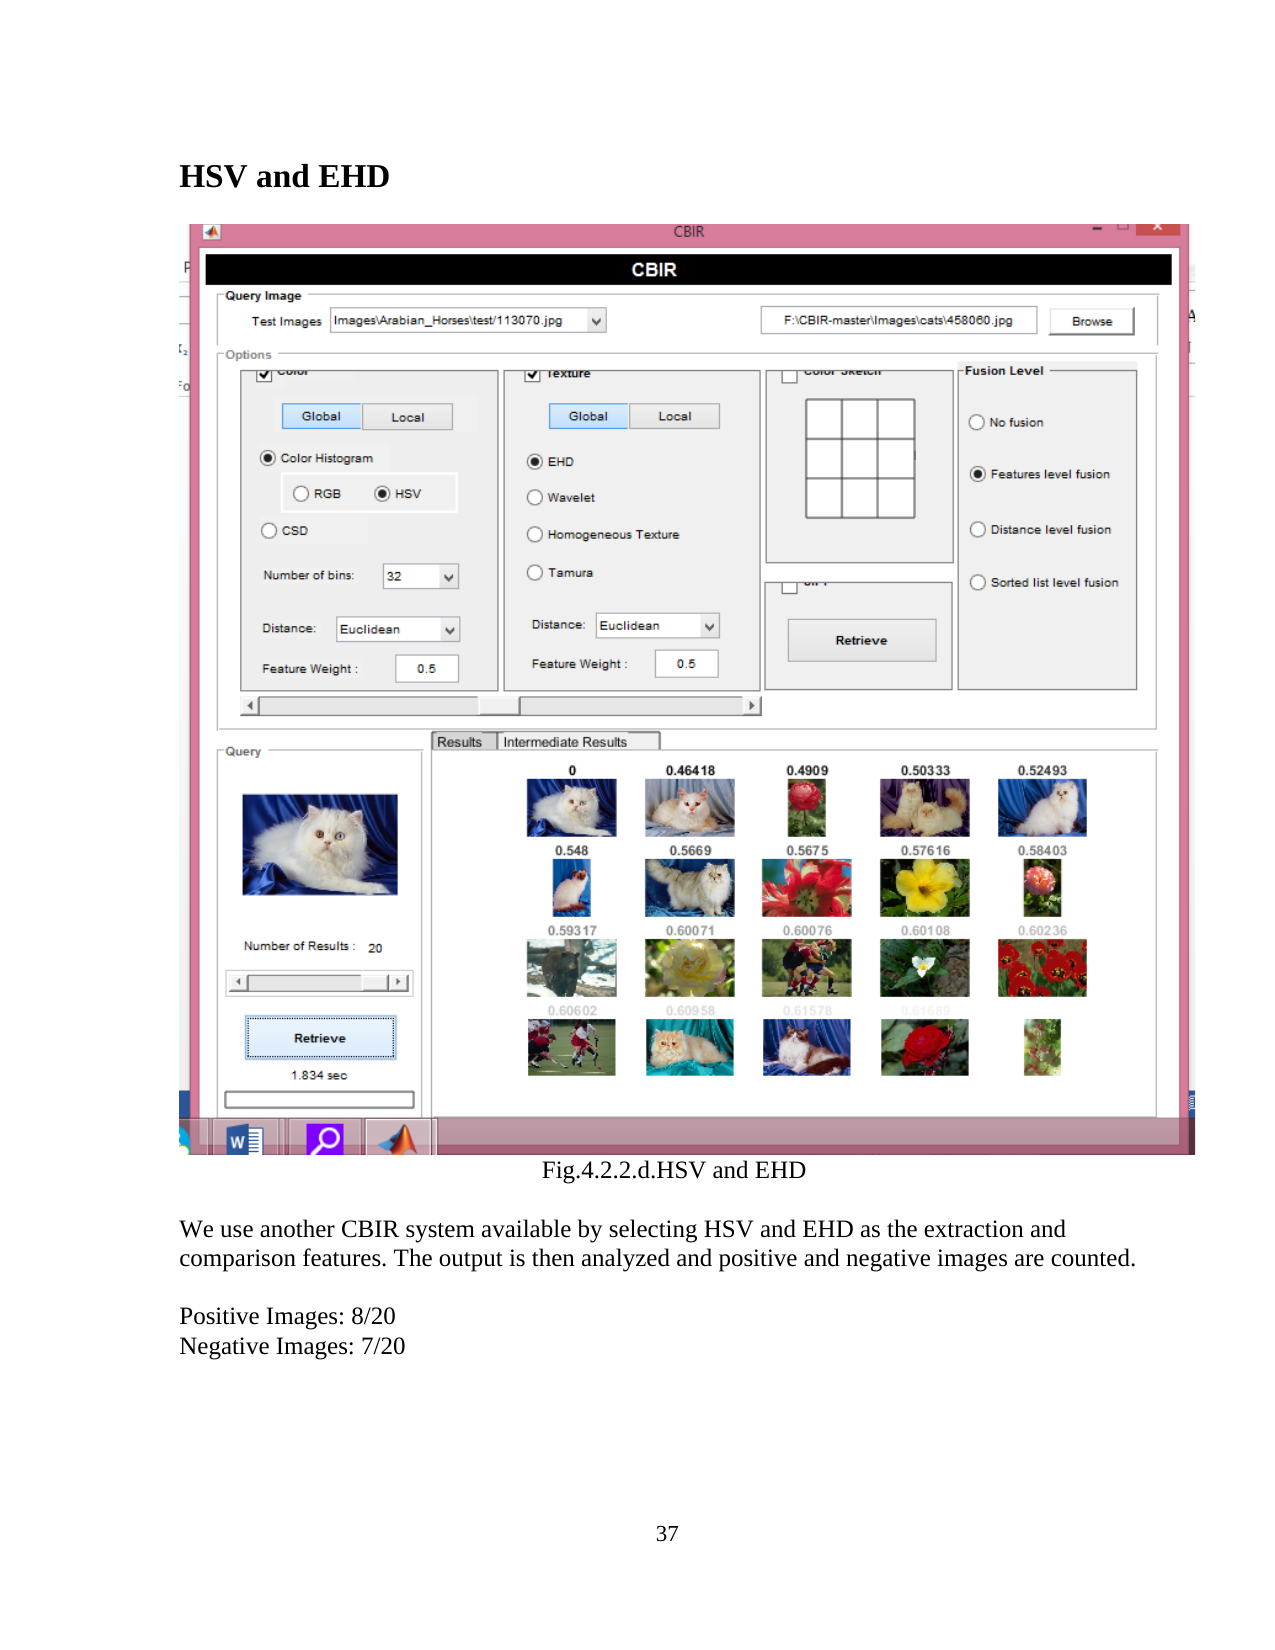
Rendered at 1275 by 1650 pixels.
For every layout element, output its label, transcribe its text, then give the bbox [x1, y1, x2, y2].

text Negative Images: 7/20 [179, 1331, 1169, 1359]
text Fig.4.2.2.d.HSV and EHD [179, 1155, 1169, 1184]
text HSV and EHD [179, 156, 1169, 194]
picture [179, 224, 1196, 1155]
text Positive Images: 8/20 [179, 1301, 1169, 1330]
text We use another CBIR system available by selecting HSV and EHD as the extraction and comparison features. The output is then analyzed and positive and negative images are counted. [179, 1214, 1169, 1271]
